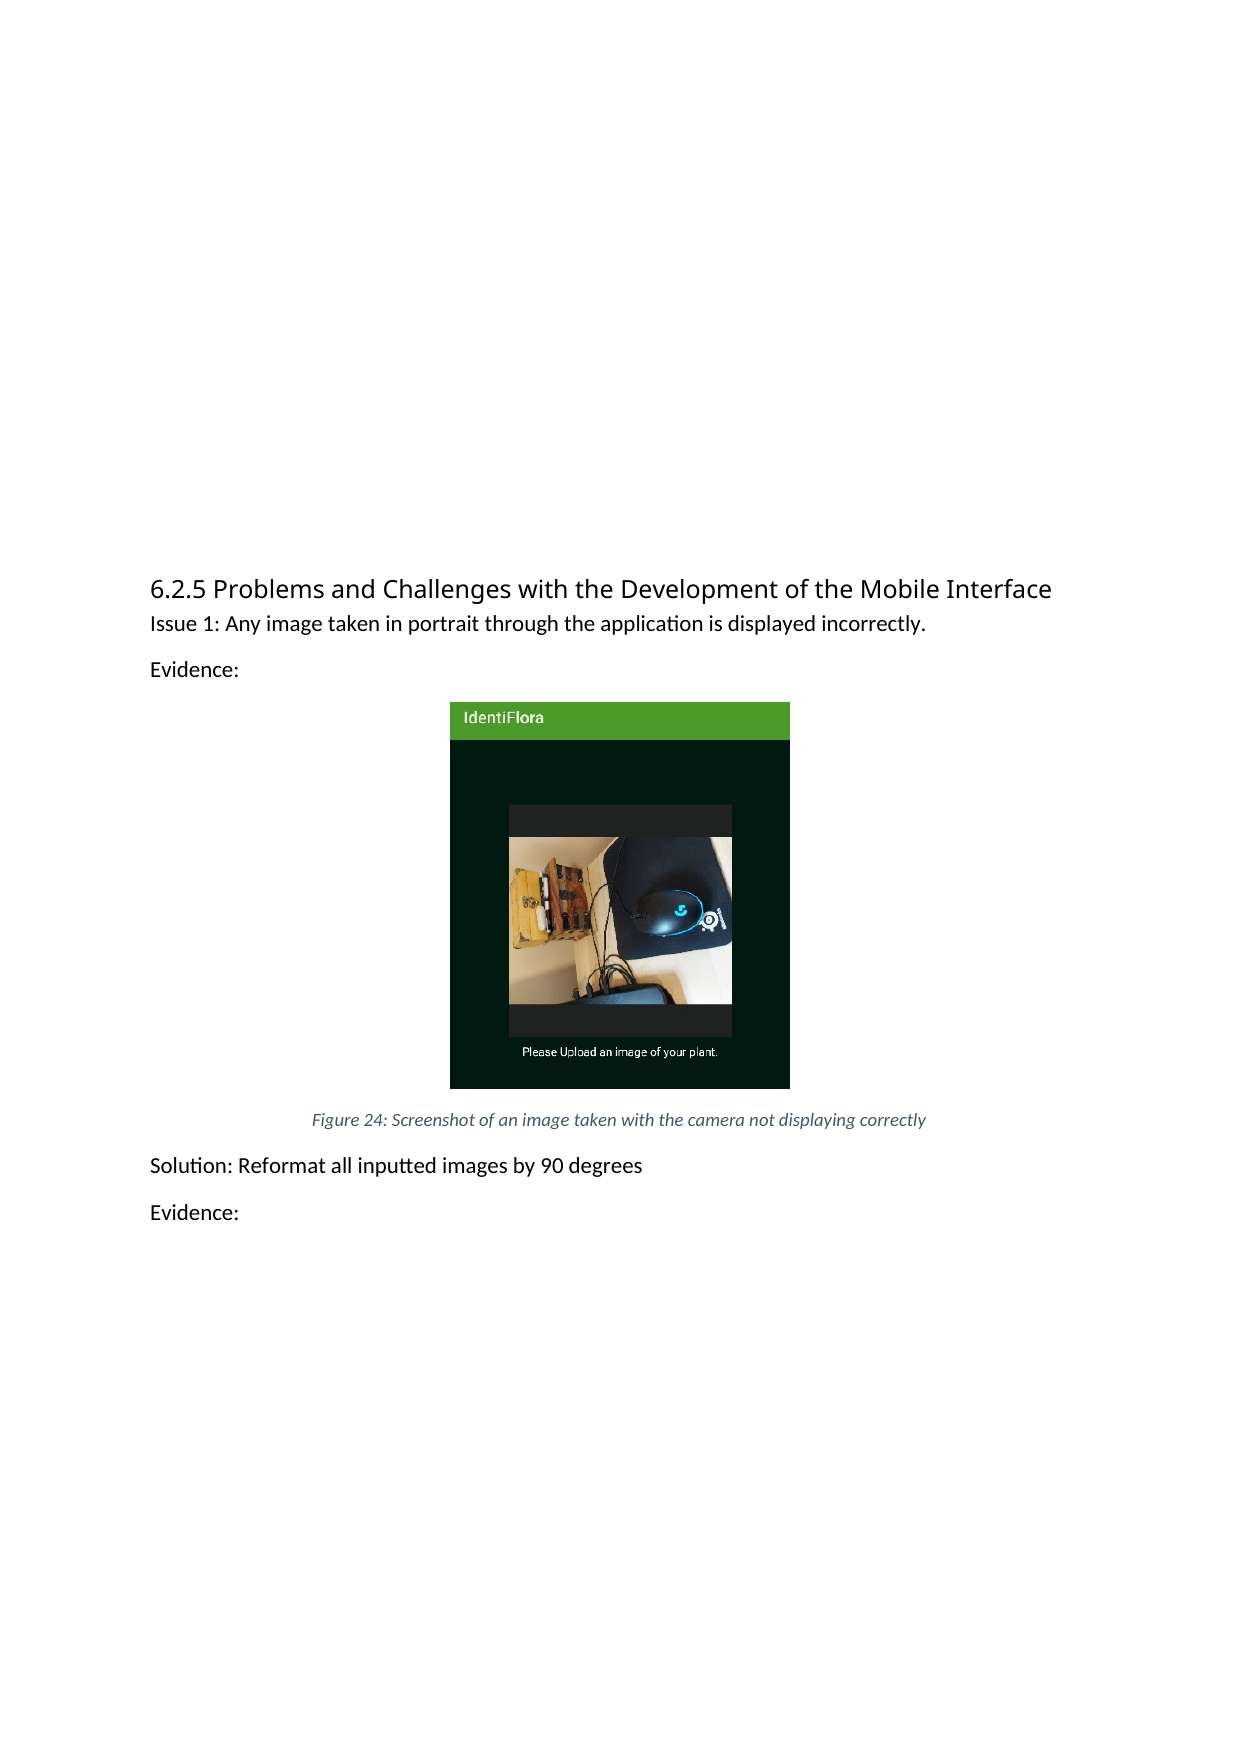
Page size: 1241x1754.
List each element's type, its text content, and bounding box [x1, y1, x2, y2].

text Solution: Reformat all inputted images by 90 degrees [150, 1151, 1090, 1179]
text Evidence: [150, 1198, 1090, 1226]
picture [450, 702, 790, 1089]
text Figure 24: Screenshot of an image taken with the camera not displaying correctly [150, 1108, 1090, 1131]
subtitle 6.2.5 Problems and Challenges with the Development of the Mobile Interface [150, 572, 1090, 606]
text Issue 1: Any image taken in portrait through the application is displayed incorrectly. [150, 609, 1090, 637]
text Evidence: [150, 656, 1090, 683]
